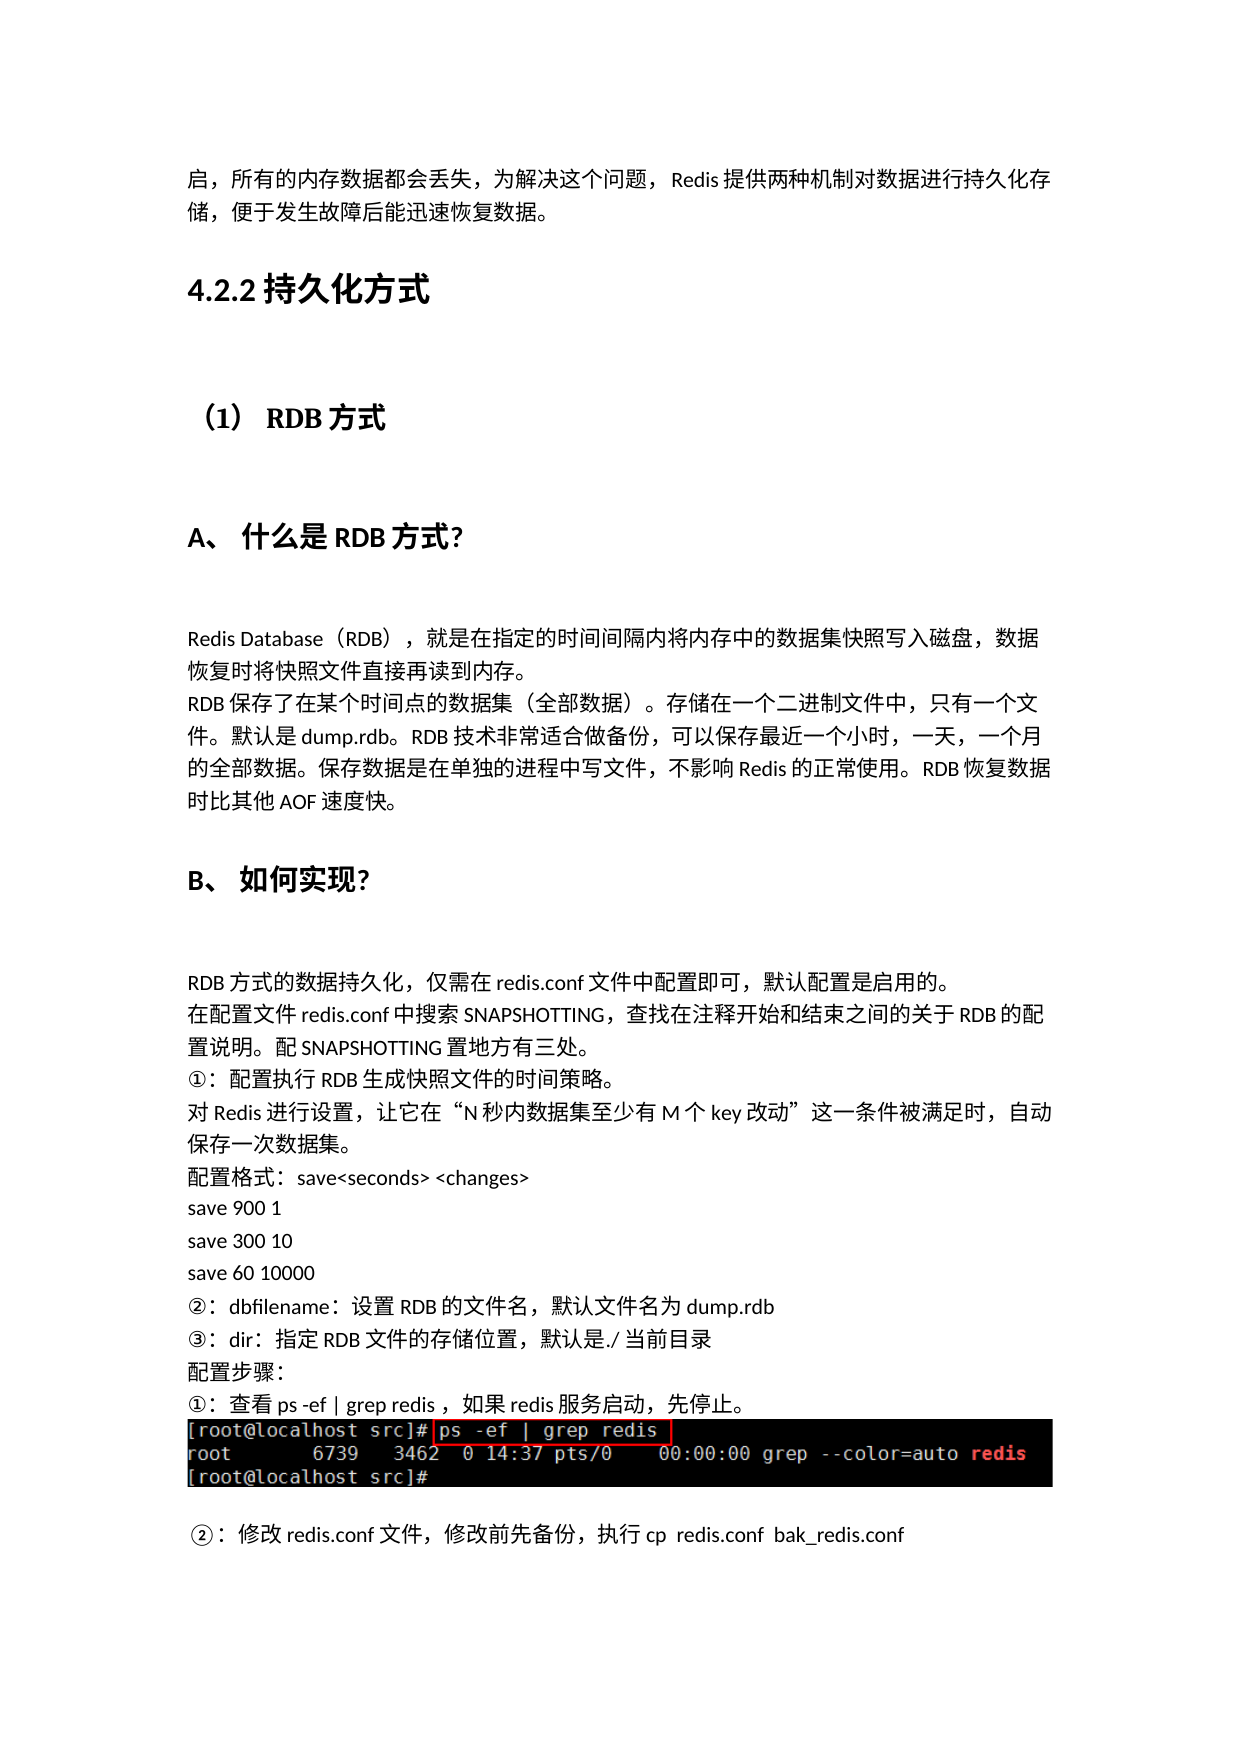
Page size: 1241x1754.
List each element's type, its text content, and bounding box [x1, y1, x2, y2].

text save 300 10 [187, 1224, 1053, 1257]
text RDB方式的数据持久化，仅需在redis.conf文件中配置即可，默认配置是启用的。 [187, 964, 1053, 997]
subtitle 4.2.2 持久化方式 [187, 254, 1053, 319]
text ①：查看ps -ef | grep redis ，如果redis服务启动，先停止。 [187, 1387, 1053, 1419]
text 在配置文件redis.conf中搜索SNAPSHOTTING，查找在注释开始和结束之间的关于RDB的配置说明。配SNAPSHOTTING置地方有三处。 [187, 997, 1053, 1062]
text 配置格式：save<seconds> <changes> [187, 1159, 1053, 1192]
text ②：dbfilename：设置RDB的文件名，默认文件名为dump.rdb [187, 1289, 1053, 1322]
subtitle （1） RDB方式 [187, 383, 1053, 448]
text save 60 10000 [187, 1257, 1053, 1289]
text 配置步骤： [187, 1354, 1053, 1387]
text RDB保存了在某个时间点的数据集（全部数据）。存储在一个二进制文件中，只有一个文件。默认是dump.rdb。RDB技术非常适合做备份，可以保存最近一个小时，一天，一个月的全部数据。保存数据是在单独的进程中写文件，不影响Redis的正常使用。RDB恢复数据时比其他AOF速度快。 [187, 686, 1053, 816]
text Redis Database（RDB），就是在指定的时间间隔内将内存中的数据集快照写入磁盘，数据恢复时将快照文件直接再读到内存。 [187, 621, 1053, 686]
text 对Redis 进行设置，让它在“N秒内数据集至少有M个key改动”这一条件被满足时，自动保存一次数据集。 [187, 1094, 1053, 1159]
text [187, 162, 1053, 227]
subtitle A、 什么是RDB方式? [187, 502, 1053, 567]
text ①：配置执行RDB生成快照文件的时间策略。 [187, 1062, 1053, 1094]
text ②：修改redis.conf 文件，修改前先备份，执行cp redis.conf bak_redis.conf [187, 1517, 1053, 1549]
subtitle B、 如何实现? [187, 845, 1053, 910]
text save 900 1 [187, 1192, 1053, 1224]
text ③：dir：指定RDB文件的存储位置，默认是./ 当前目录 [187, 1322, 1053, 1354]
picture [187, 1419, 1053, 1487]
